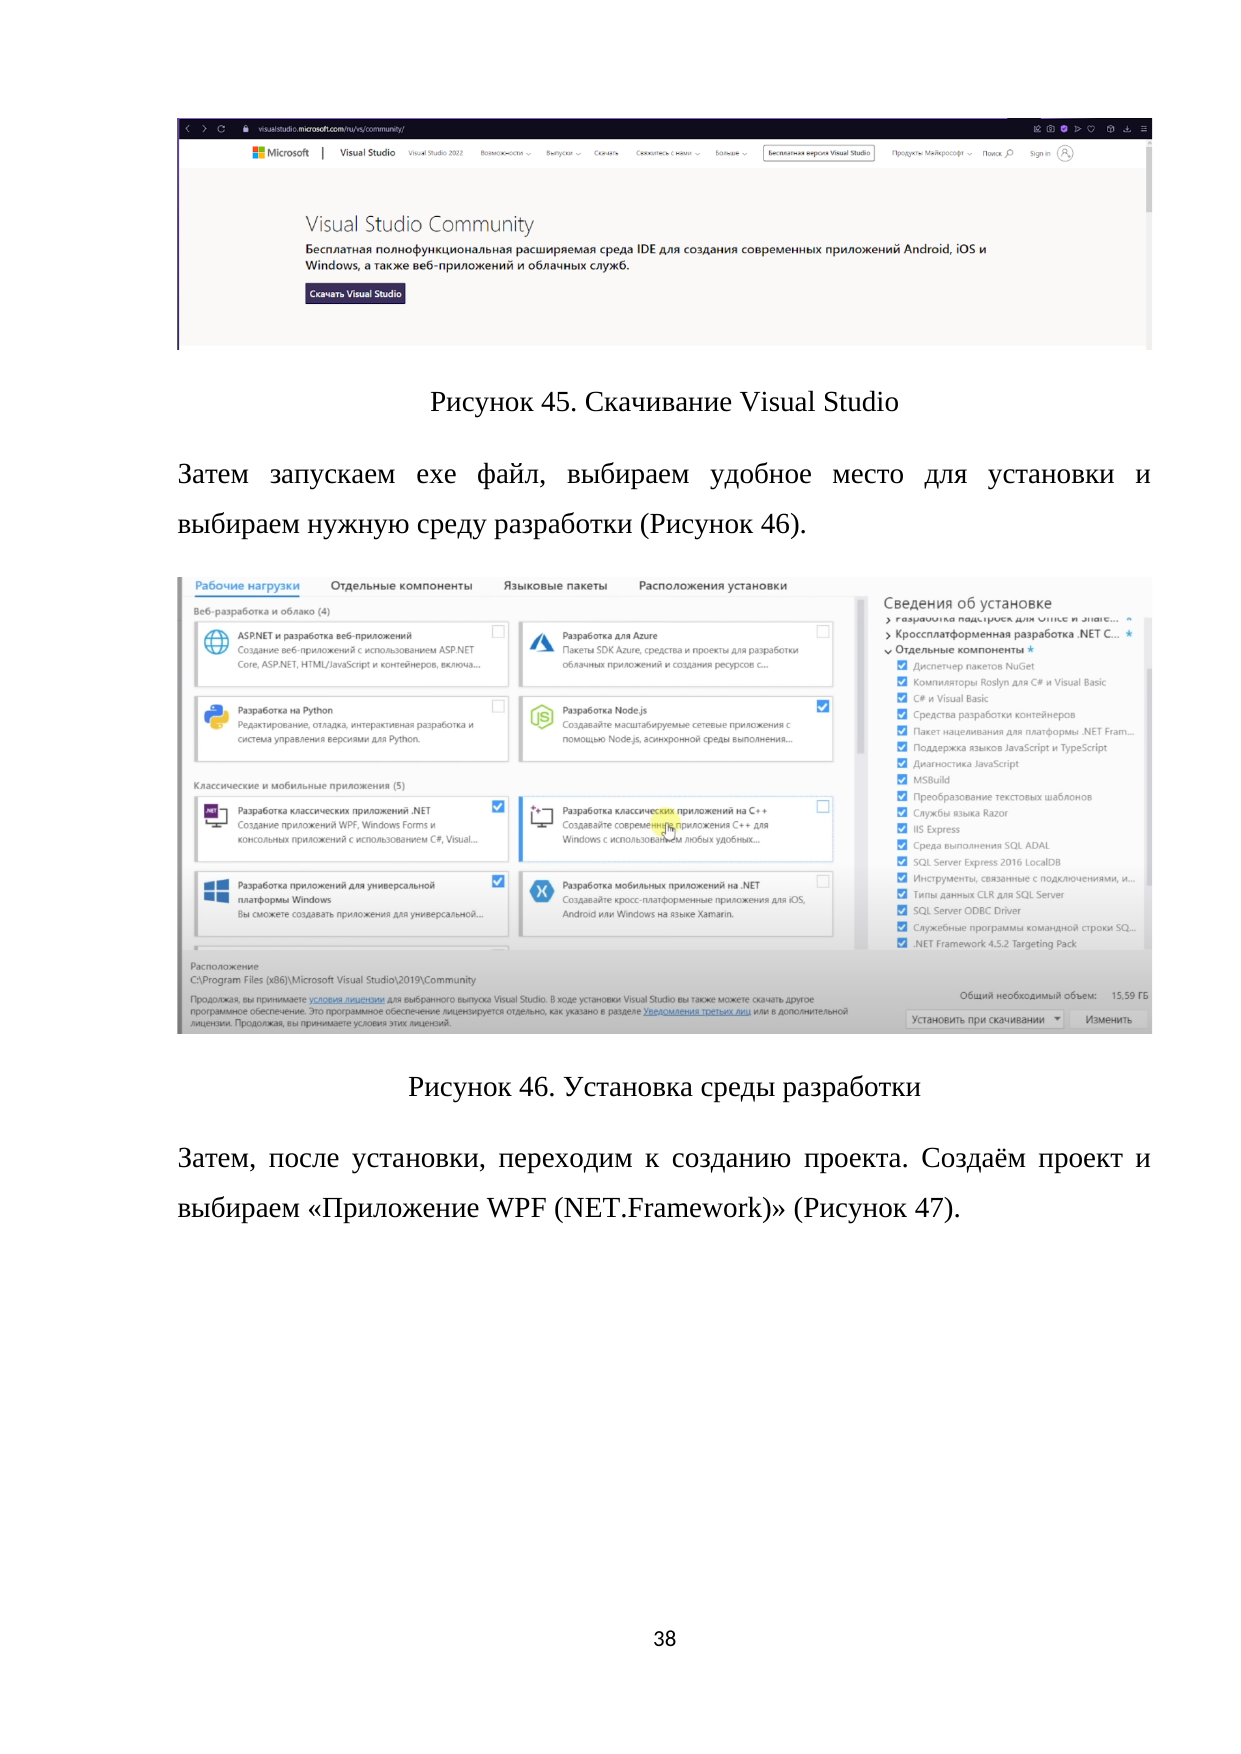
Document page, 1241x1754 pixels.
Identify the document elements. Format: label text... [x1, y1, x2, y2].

picture [177, 577, 1153, 1034]
text Рисунок 46. Установка среды разработки [177, 1069, 1152, 1102]
text Затем запускаем exe файл, выбираем удобное место для установки и выбираем нужную среду разработки (Рисунок 46). [177, 456, 1152, 539]
text Рисунок 45. Скачивание Visual Studio [177, 384, 1152, 418]
text Затем, после установки, переходим к созданию проекта. Создаём проект и выбираем «Приложение WPF (NET.Framework)» (Рисунок 47). [177, 1140, 1152, 1224]
picture [177, 118, 1153, 350]
